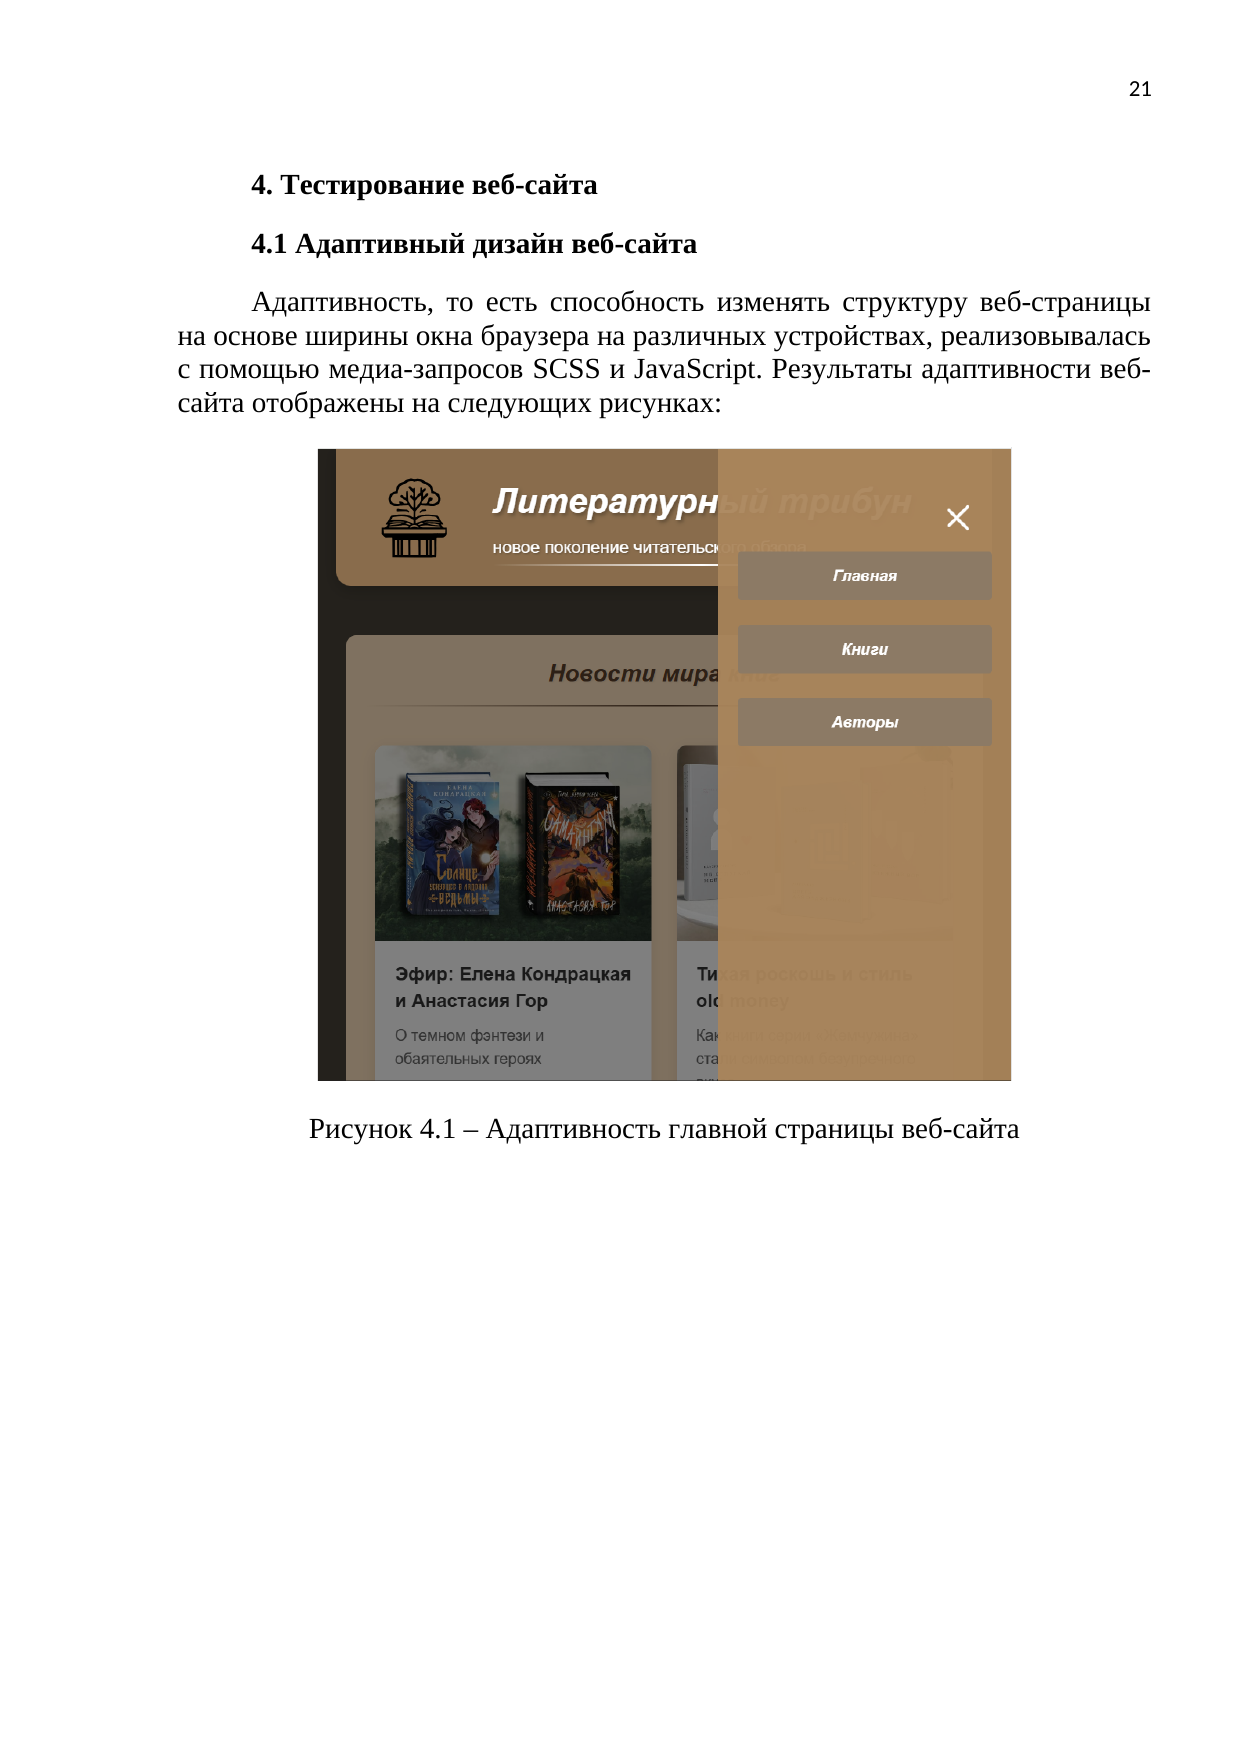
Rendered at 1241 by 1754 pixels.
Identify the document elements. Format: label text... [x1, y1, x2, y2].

text Адаптивность, то есть способность изменять структуру веб-страницы на основе ширины окна браузера на различных устройствах, реализовывалась с помощью медиа-запросов SCSS и JavaScript. Результаты адаптивности веб-сайта отображены на следующих рисунках: [177, 284, 1152, 418]
picture [317, 447, 1012, 1081]
subtitle 4. Тестирование веб-сайта [177, 167, 1152, 201]
subtitle 4.1 Адаптивный дизайн веб-сайта [177, 226, 1152, 259]
text Рисунок 4.1 – Адаптивность главной страницы веб-сайта [177, 1112, 1152, 1145]
